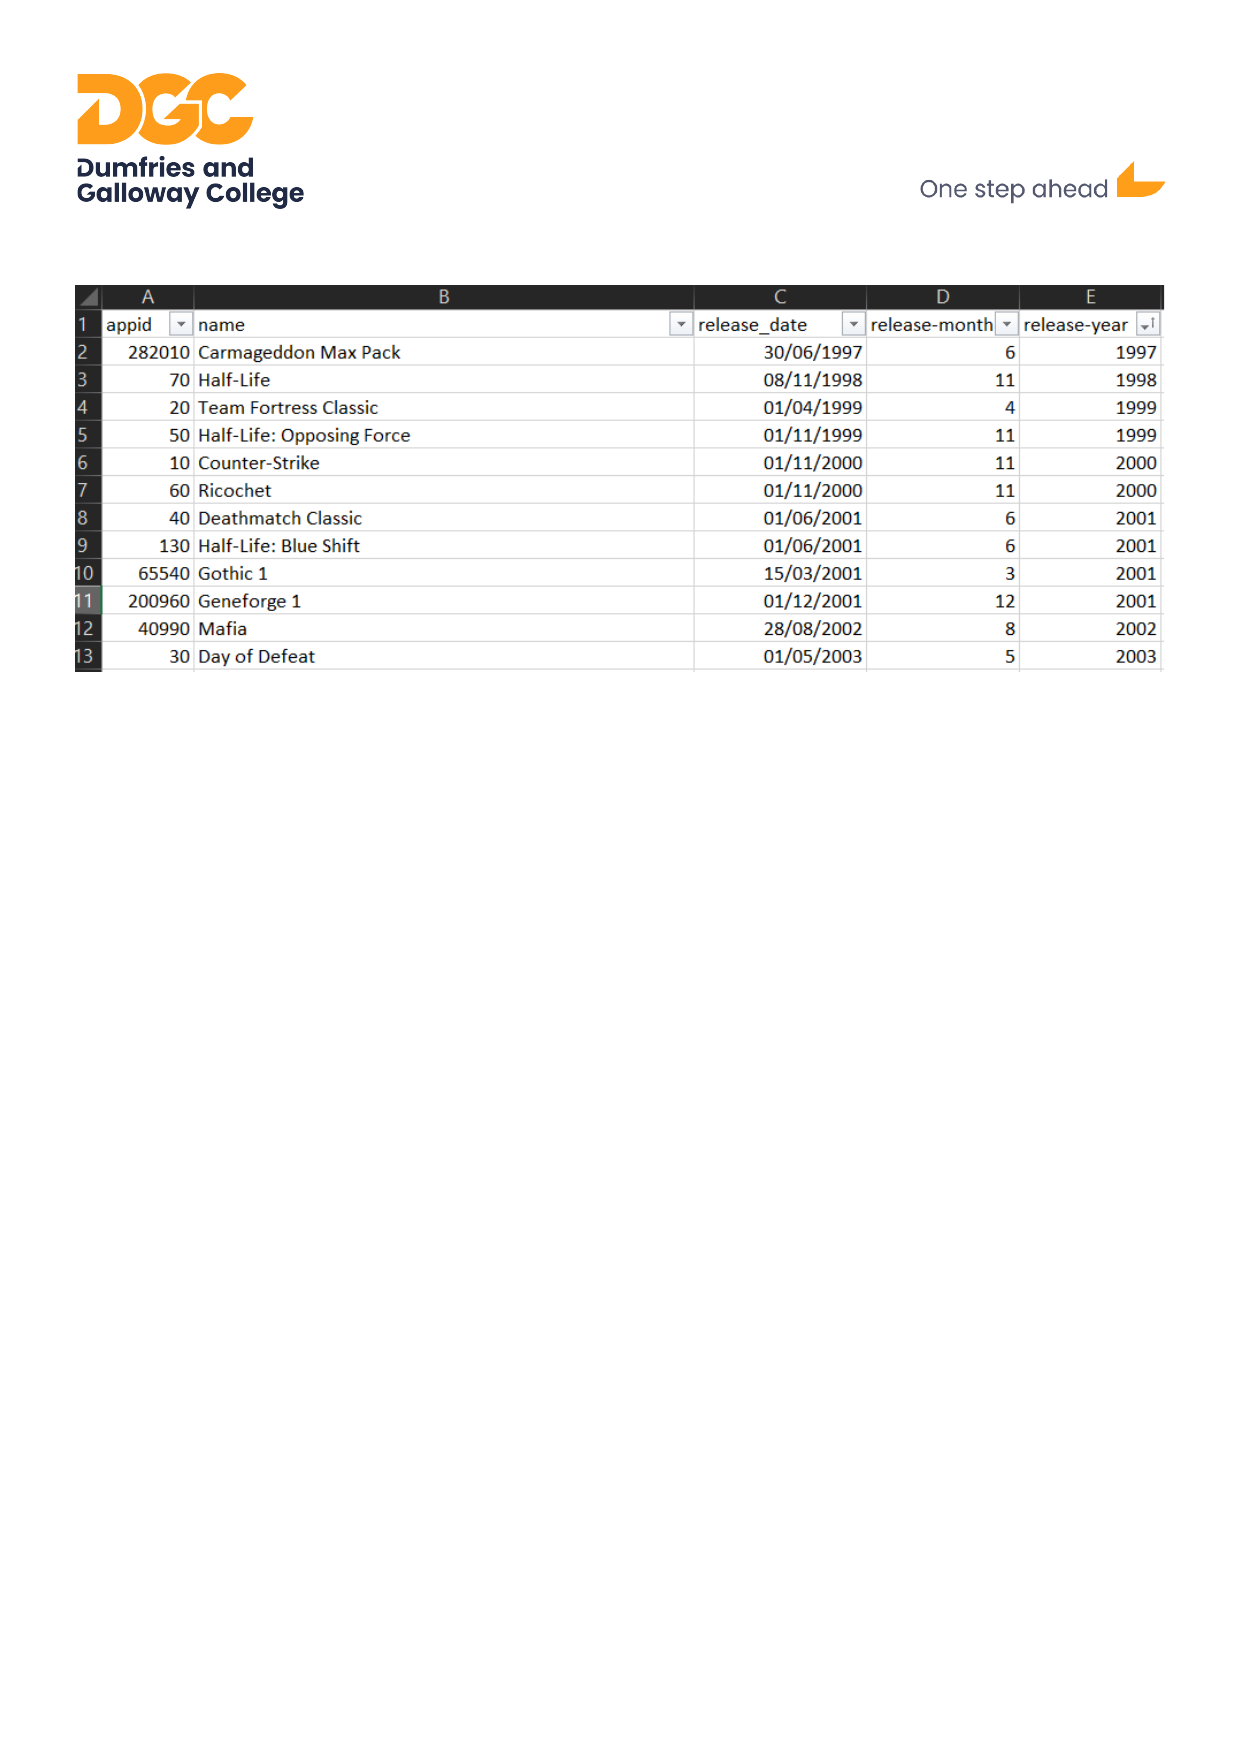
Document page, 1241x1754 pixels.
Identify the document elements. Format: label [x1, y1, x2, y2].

picture [915, 157, 1170, 209]
picture [77, 73, 304, 209]
picture [75, 285, 1165, 672]
